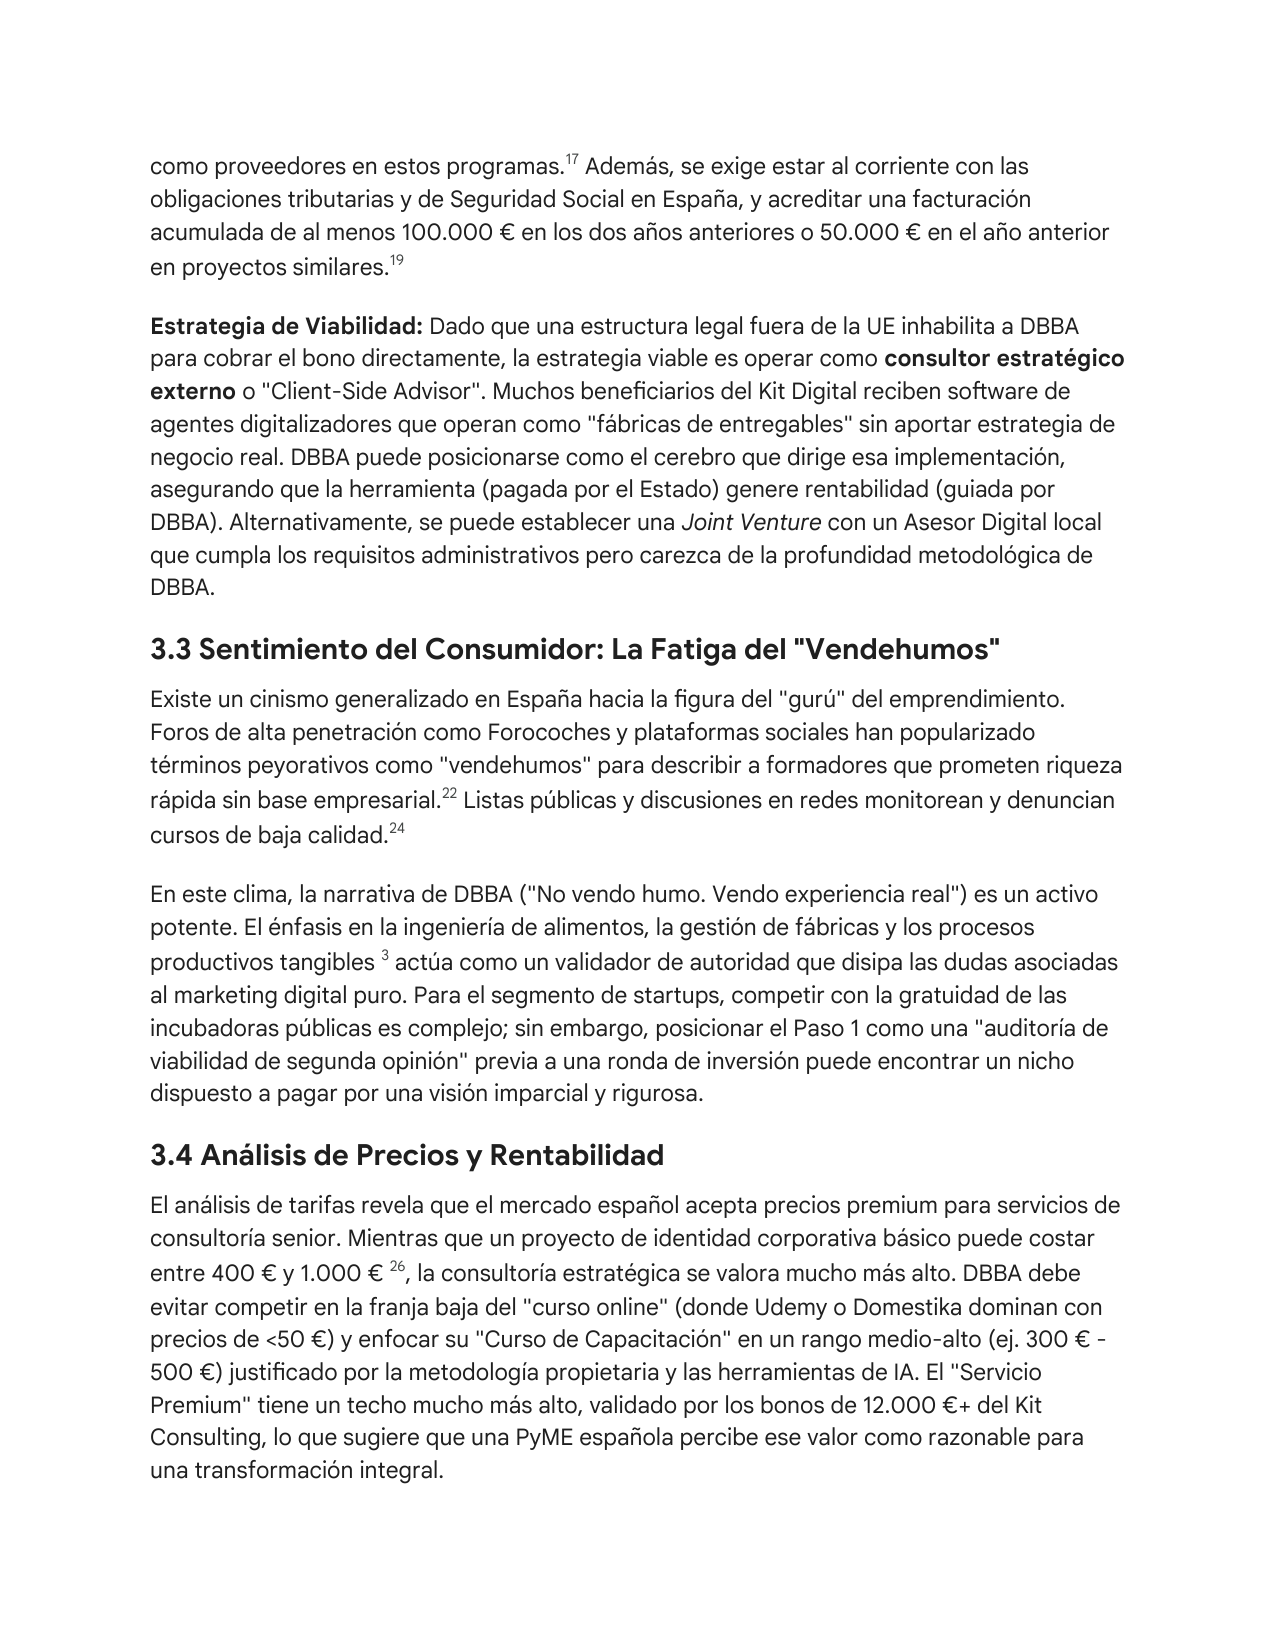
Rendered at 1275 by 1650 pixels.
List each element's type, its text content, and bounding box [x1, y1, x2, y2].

text En este clima, la narrativa de DBBA ("No vendo humo. Vendo experiencia real") es un activo potente. El énfasis en la ingeniería de alimentos, la gestión de fábricas y los procesos productivos tangibles 3 actúa como un validador de autoridad que disipa las dudas asociadas al marketing digital puro. Para el segmento de startups, competir con la gratuidad de las incubadoras públicas es complejo; sin embargo, posicionar el Paso 1 como una "auditoría de viabilidad de segunda opinión" previa a una ronda de inversión puede encontrar un nicho dispuesto a pagar por una visión imparcial y rigurosa. [150, 880, 1125, 1108]
text El análisis de tarifas revela que el mercado español acepta precios premium para servicios de consultoría senior. Mientras que un proyecto de identidad corporativa básico puede costar entre 400 € y 1.000 € 26, la consultoría estratégica se valora mucho más alto. DBBA debe evitar competir en la franja baja del "curso online" (donde Udemy o Domestika dominan con precios de <50 €) y enfocar su "Curso de Capacitación" en un rango medio-alto (ej. 300 € - 500 €) justificado por la metodología propietaria y las herramientas de IA. El "Servicio Premium" tiene un techo mucho más alto, validado por los bonos de 12.000 €+ del Kit Consulting, lo que sugiere que una PyME española percibe ese valor como razonable para una transformación integral. [150, 1192, 1125, 1485]
subtitle 3.4 Análisis de Precios y Rentabilidad [150, 1137, 1125, 1174]
subtitle 3.3 Sentimiento del Consumidor: La Fatiga del "Vendehumos" [150, 631, 1125, 668]
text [150, 150, 1125, 282]
text Existe un cinismo generalizado en España hacia la figura del "gurú" del emprendimiento. Foros de alta penetración como Forocoches y plataformas sociales han popularizado términos peyorativos como "vendehumos" para describir a formadores que prometen riqueza rápida sin base empresarial.22 Listas públicas y discusiones en redes monitorean y denuncian cursos de baja calidad.24 [150, 685, 1125, 851]
text Estrategia de Viabilidad: Dado que una estructura legal fuera de la UE inhabilita a DBBA para cobrar el bono directamente, la estrategia viable es operar como consultor estratégico externo o "Client-Side Advisor". Muchos beneficiarios del Kit Digital reciben software de agentes digitalizadores que operan como "fábricas de entregables" sin aportar estrategia de negocio real. DBBA puede posicionarse como el cerebro que dirige esa implementación, asegurando que la herramienta (pagada por el Estado) genere rentabilidad (guiada por DBBA). Alternativamente, se puede establecer una Joint Venture con un Asesor Digital local que cumpla los requisitos administrativos pero carezca de la profundidad metodológica de DBBA. [150, 312, 1125, 602]
